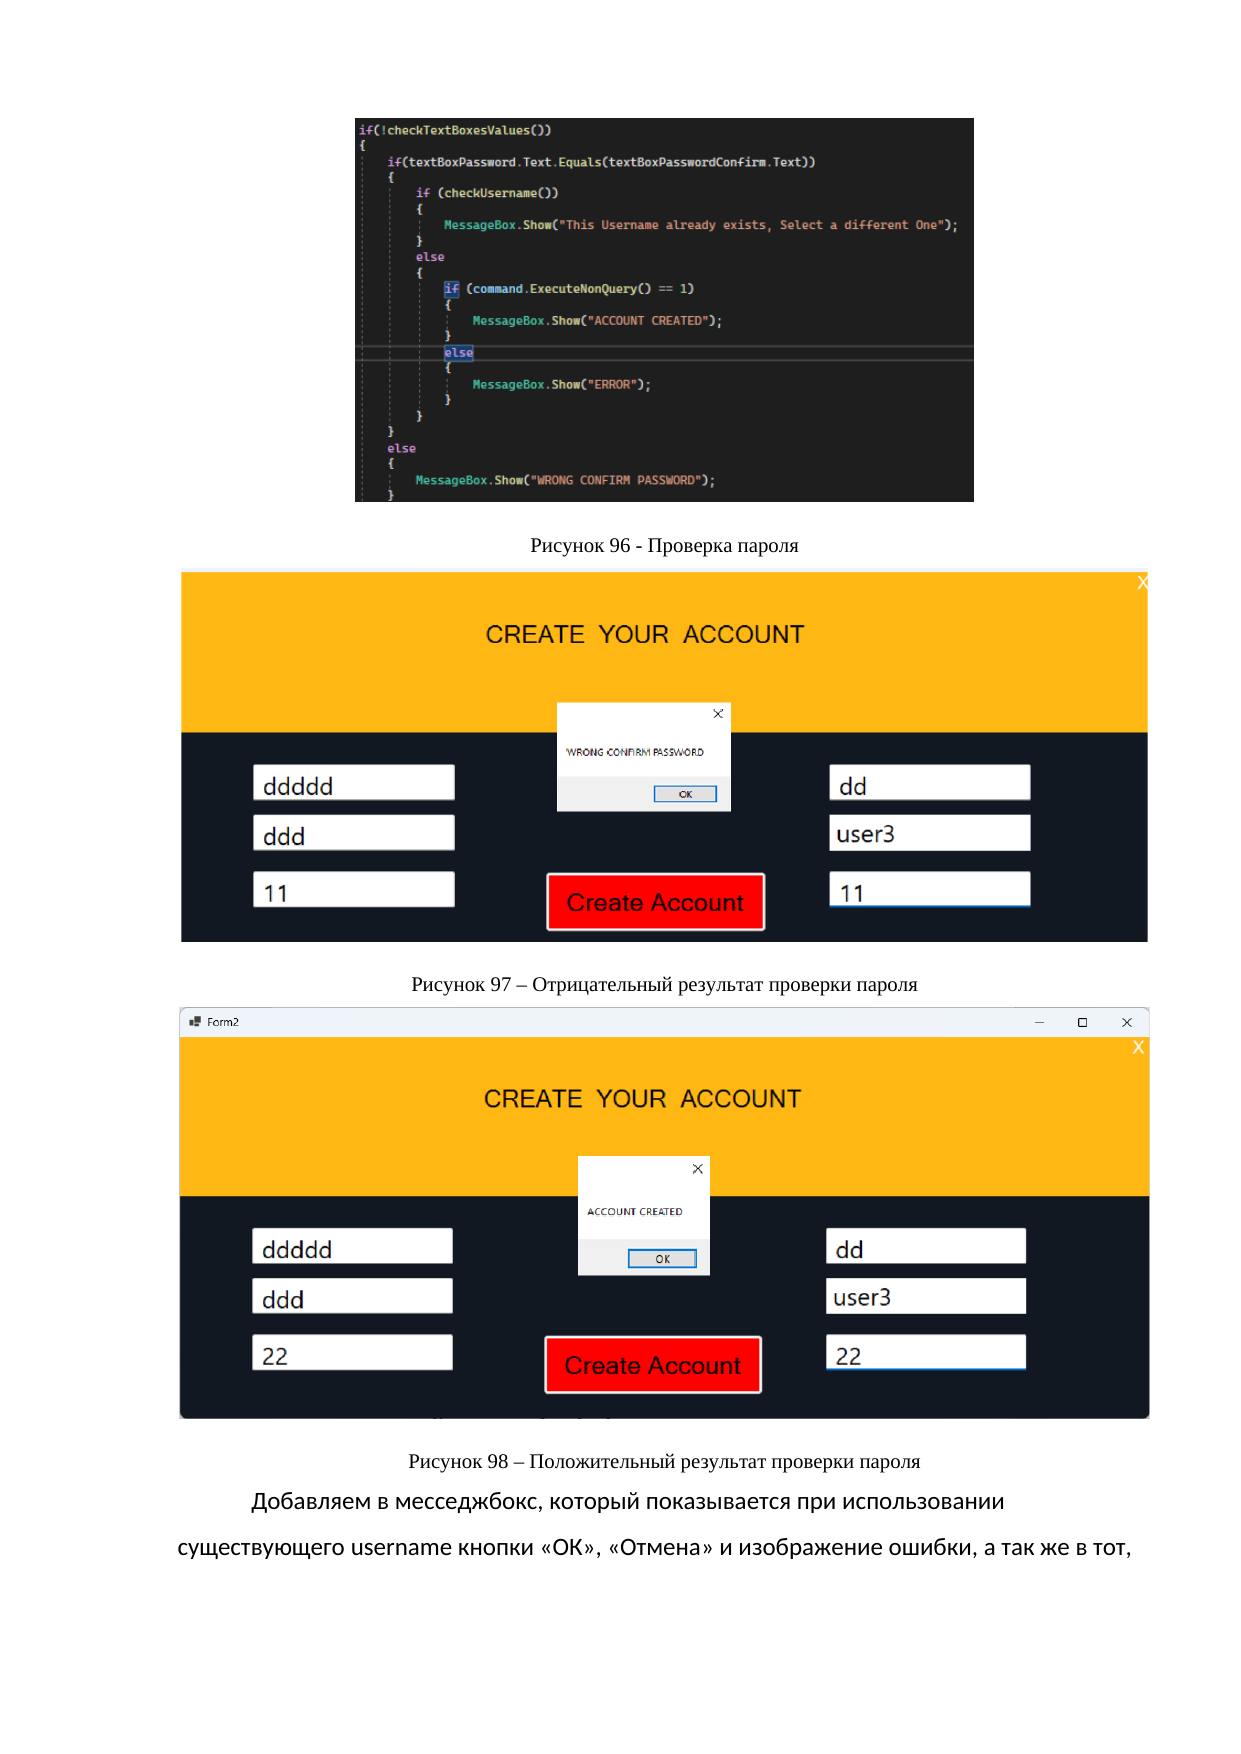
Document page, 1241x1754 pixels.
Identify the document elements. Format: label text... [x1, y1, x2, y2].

picture [181, 568, 1148, 942]
text Рисунок 96 - Проверка пароля [177, 532, 1152, 557]
text Рисунок 98 – Положительный результат проверки пароля [177, 1449, 1152, 1473]
picture [355, 118, 974, 502]
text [177, 1485, 1152, 1562]
text Рисунок 97 – Отрицательный результат проверки пароля [177, 972, 1152, 996]
picture [179, 1007, 1150, 1419]
